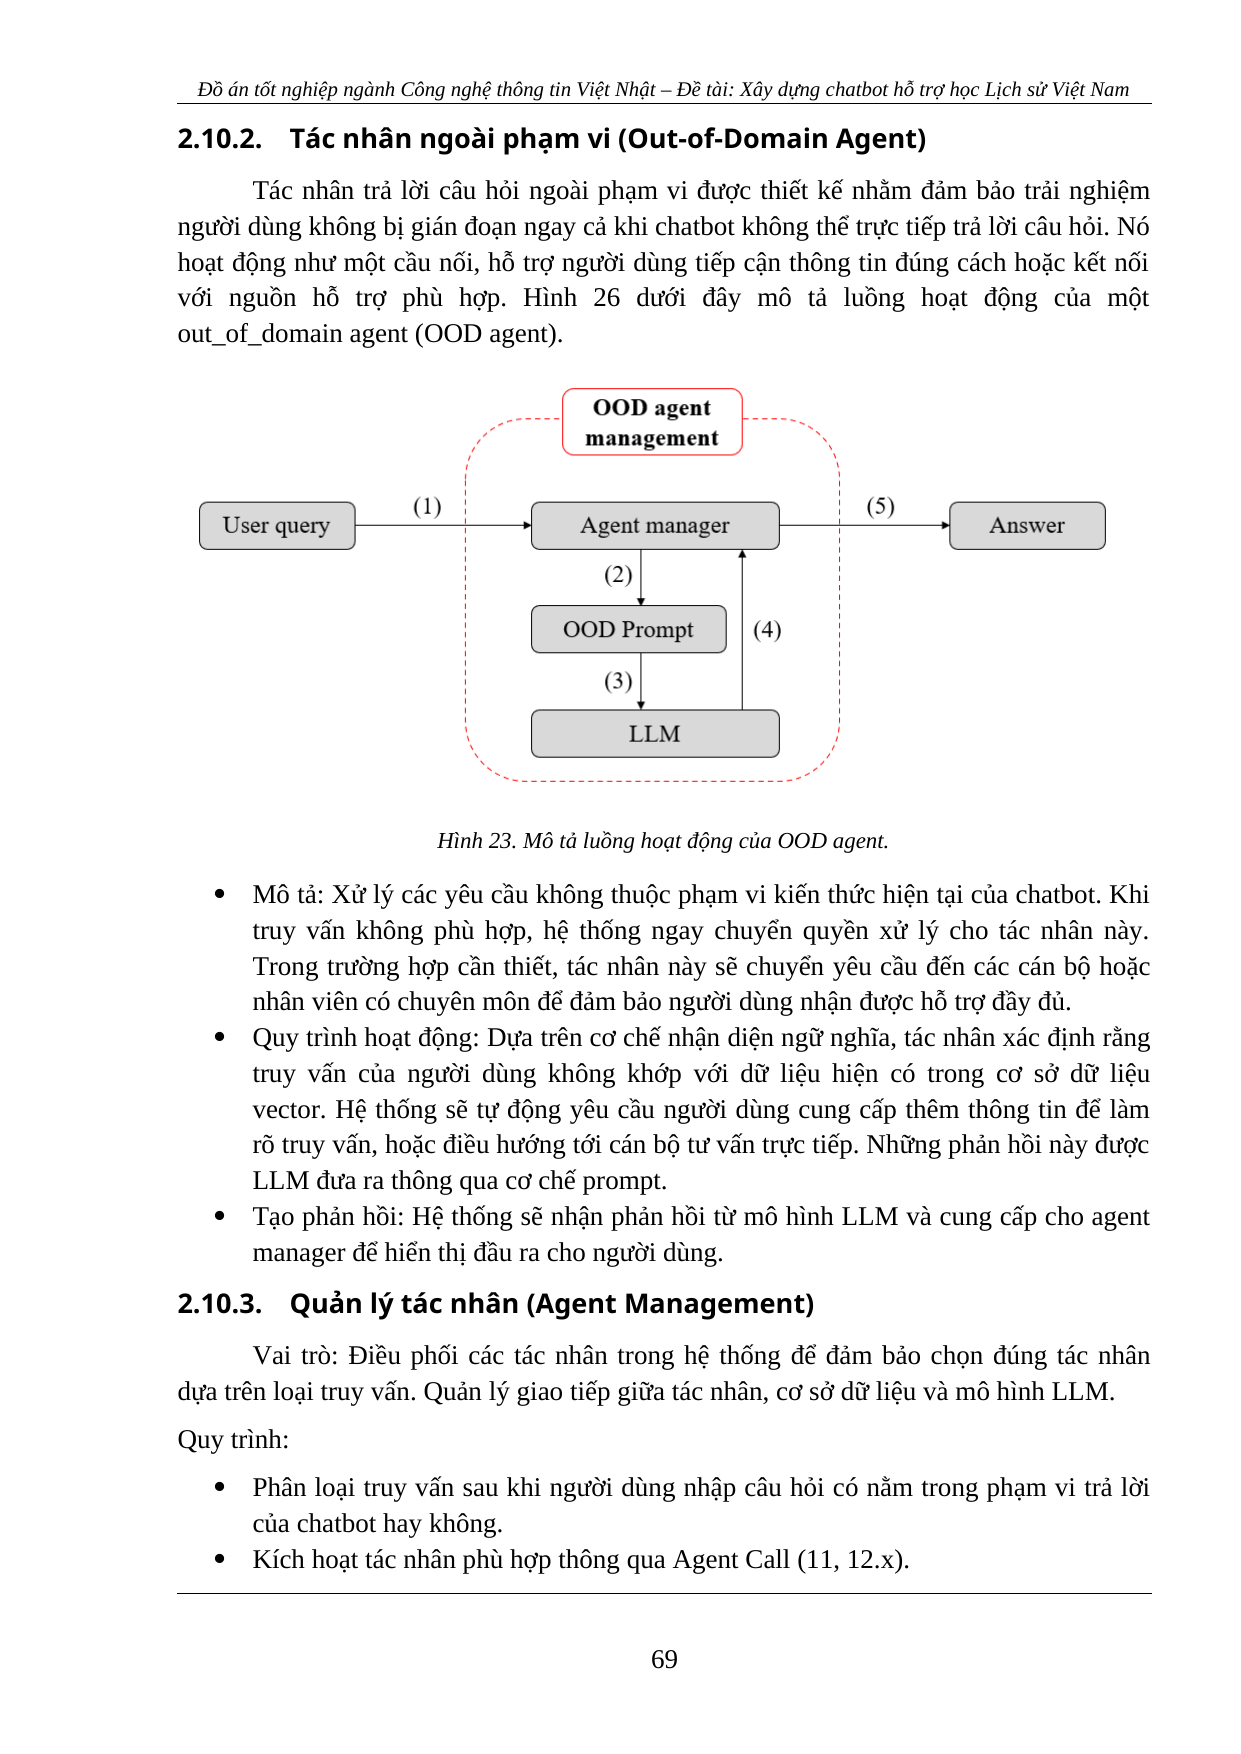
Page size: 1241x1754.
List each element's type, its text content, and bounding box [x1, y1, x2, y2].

list Kích hoạt tác nhân phù hợp thông qua Agent Call (11, 12.x). [215, 1543, 1152, 1574]
text Tác nhân trả lời câu hỏi ngoài phạm vi được thiết kế nhằm đảm bảo trải nghiệm người dùng không bị gián đoạn ngay cả khi chatbot không thể trực tiếp trả lời câu hỏi. Nó hoạt động như một cầu nối, hỗ trợ người dùng tiếp cận thông tin đúng cách hoặc kết nối với nguồn hỗ trợ phù hợp. Hình 26 dưới đây mô tả luồng hoạt động của một out_of_domain agent (OOD agent). [177, 174, 1152, 348]
list Mô tả: Xử lý các yêu cầu không thuộc phạm vi kiến thức hiện tại của chatbot. Khi truy vấn không phù hợp, hệ thống ngay chuyển quyền xử lý cho tác nhân này. Trong trường hợp cần thiết, tác nhân này sẽ chuyển yêu cầu đến các cán bộ hoặc nhân viên có chuyên môn để đảm bảo người dùng nhận được hỗ trợ đầy đủ. [215, 878, 1152, 1017]
list Tạo phản hồi: Hệ thống sẽ nhận phản hồi từ mô hình LLM và cung cấp cho agent manager để hiển thị đầu ra cho người dùng. [215, 1200, 1152, 1267]
text Quy trình: [177, 1423, 1152, 1454]
list Phân loại truy vấn sau khi người dùng nhập câu hỏi có nằm trong phạm vi trả lời của chatbot hay không. [215, 1471, 1152, 1538]
list Quy trình hoạt động: Dựa trên cơ chế nhận diện ngữ nghĩa, tác nhân xác định rằng truy vấn của người dùng không khớp với dữ liệu hiện có trong cơ sở dữ liệu vector. Hệ thống sẽ tự động yêu cầu người dùng cung cấp thêm thông tin để làm rõ truy vấn, hoặc điều hướng tới cán bộ tư vấn trực tiếp. Những phản hồi này được LLM đưa ra thông qua cơ chế prompt. [215, 1021, 1152, 1195]
subtitle Tác nhân ngoài phạm vi (Out-of-Domain Agent) [177, 119, 1152, 156]
text Vai trò: Điều phối các tác nhân trong hệ thống để đảm bảo chọn đúng tác nhân dựa trên loại truy vấn. Quản lý giao tiếp giữa tác nhân, cơ sở dữ liệu và mô hình LLM. [177, 1339, 1152, 1406]
subtitle Quản lý tác nhân (Agent Management) [177, 1284, 1152, 1321]
picture [177, 365, 1152, 811]
